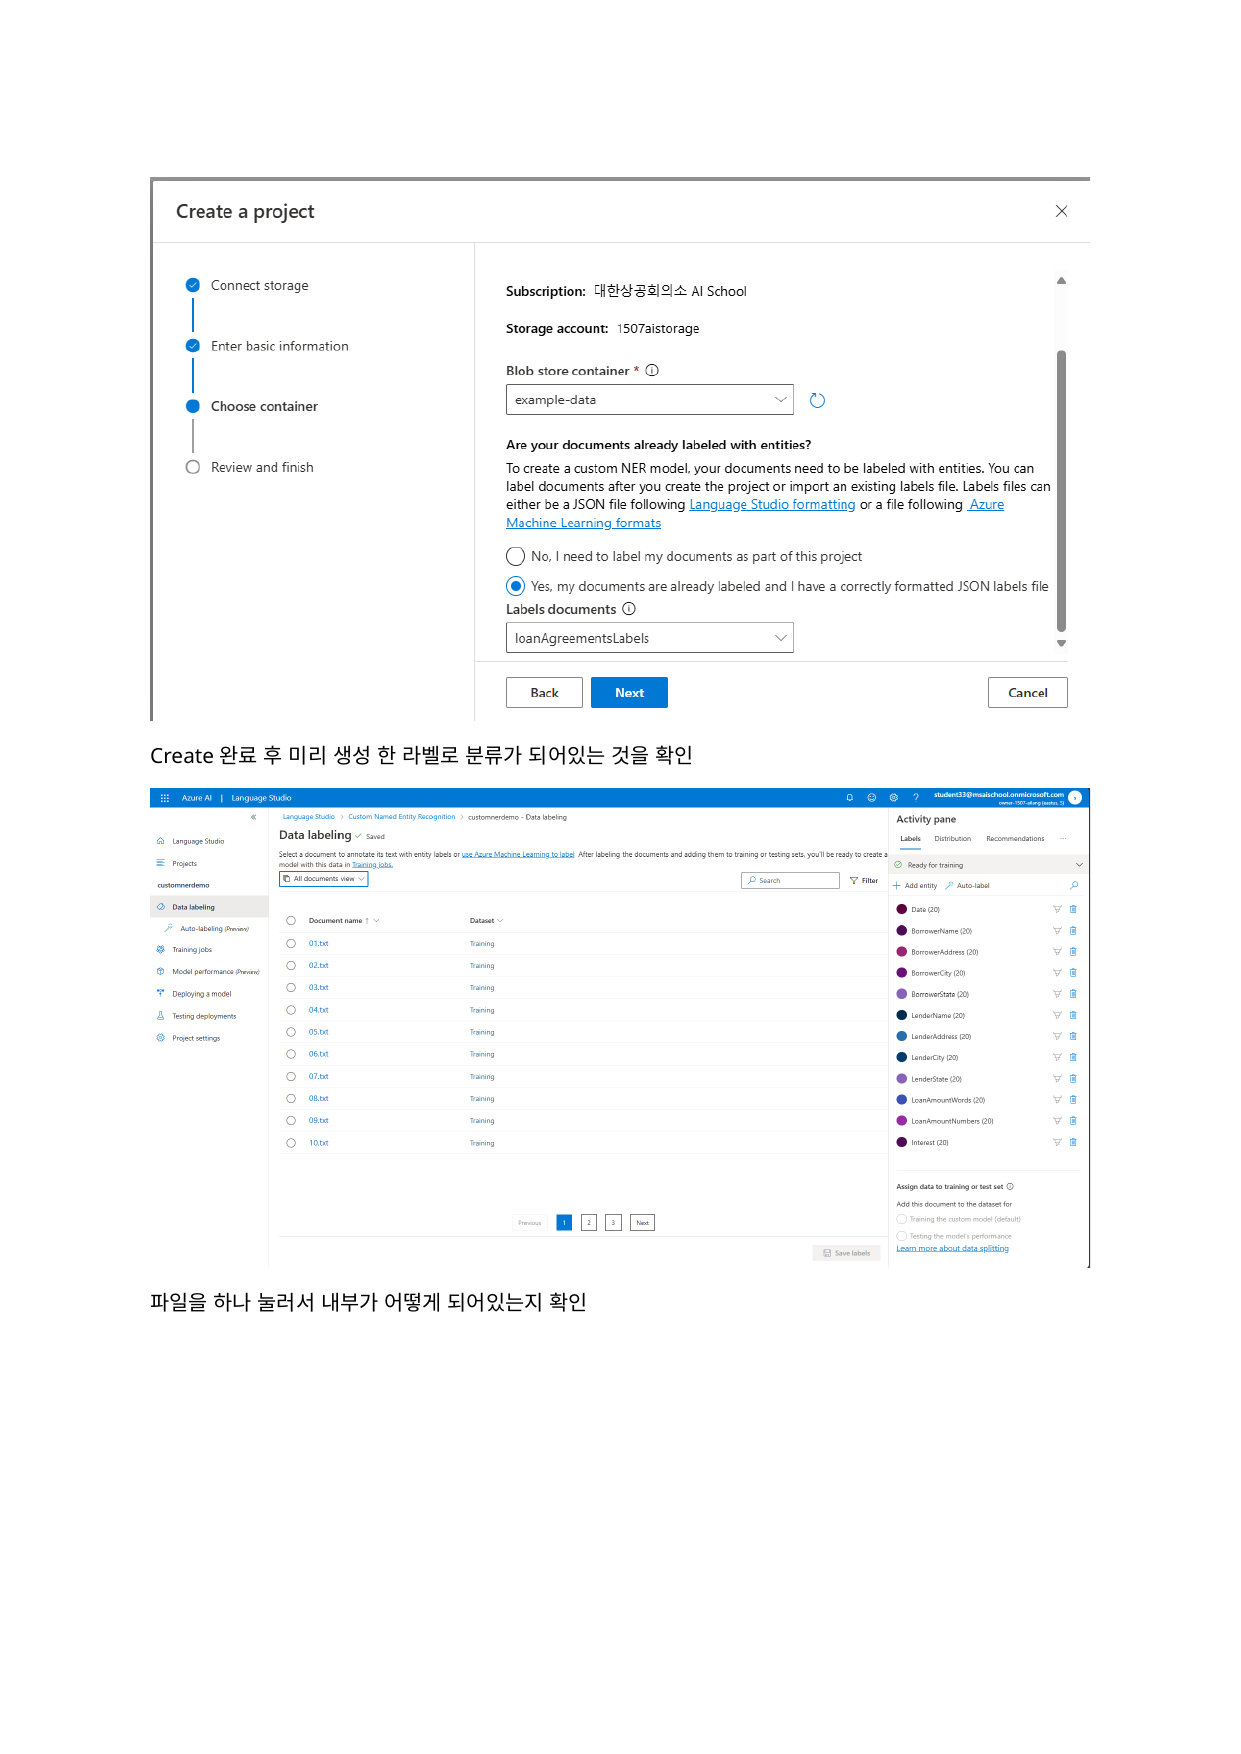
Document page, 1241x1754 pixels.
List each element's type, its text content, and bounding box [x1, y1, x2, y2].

text Create 완료 후 미리 생성 한 라벨로 분류가 되어있는 것을 확인 [150, 739, 1090, 770]
picture [150, 177, 1091, 721]
text 파일을 하나 눌러서 내부가 어떻게 되어있는지 확인 [150, 1286, 1090, 1317]
picture [150, 788, 1091, 1268]
